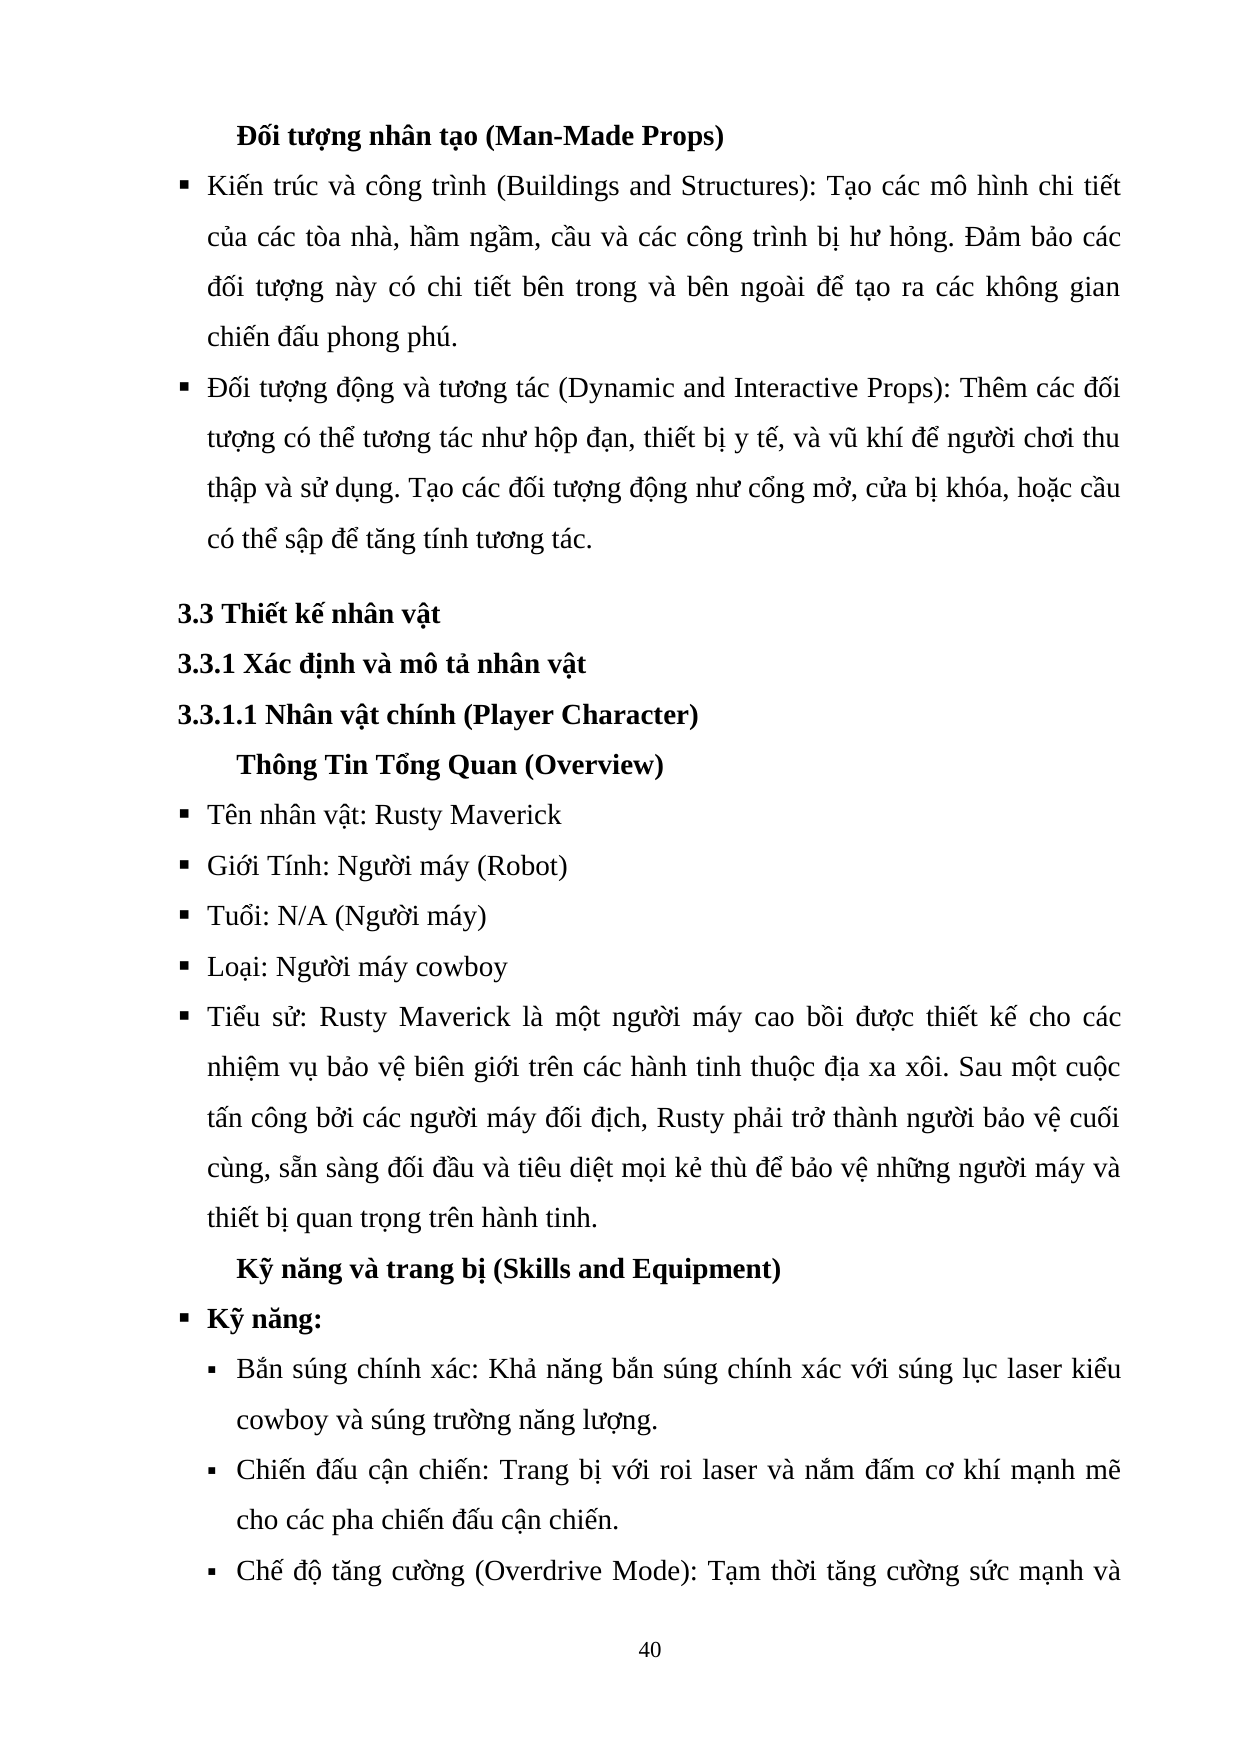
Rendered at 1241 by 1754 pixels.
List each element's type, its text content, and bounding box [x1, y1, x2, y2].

list Đối tượng động và tương tác (Dynamic and Interactive Props): Thêm các đối tượng có thể tương tác như hộp đạn, thiết bị y tế, và vũ khí để người chơi thu thập và sử dụng. Tạo các đối tượng động như cổng mở, cửa bị khóa, hoặc cầu có thể sập để tăng tính tương tác. [177, 370, 1122, 554]
list Kiến trúc và công trình (Buildings and Structures): Tạo các mô hình chi tiết của các tòa nhà, hầm ngầm, cầu và các công trình bị hư hỏng. Đảm bảo các đối tượng này có chi tiết bên trong và bên ngoài để tạo ra các không gian chiến đấu phong phú. [177, 168, 1122, 353]
list Tên nhân vật: Rusty Maverick [177, 797, 1122, 831]
subtitle 3.3 Thiết kế nhân vật [177, 596, 1122, 630]
list Tiểu sử: Rusty Maverick là một người máy cao bồi được thiết kế cho các nhiệm vụ bảo vệ biên giới trên các hành tinh thuộc địa xa xôi. Sau một cuộc tấn công bởi các người máy đối địch, Rusty phải trở thành người bảo vệ cuối cùng, sẵn sàng đối đầu và tiêu diệt mọi kẻ thù để bảo vệ những người máy và thiết bị quan trọng trên hành tinh. [177, 999, 1122, 1234]
list Chiến đấu cận chiến: Trang bị với roi laser và nắm đấm cơ khí mạnh mẽ cho các pha chiến đấu cận chiến. [207, 1452, 1122, 1536]
text Thông Tin Tổng Quan (Overview) [177, 747, 1122, 781]
list Loại: Người máy cowboy [177, 949, 1122, 982]
subtitle 3.3.1 Xác định và mô tả nhân vật [177, 646, 1122, 680]
list Giới Tính: Người máy (Robot) [177, 848, 1122, 881]
list Kỹ năng: [177, 1301, 1122, 1335]
list Tuổi: N/A (Người máy) [177, 898, 1122, 932]
text Đối tượng nhân tạo (Man-Made Props) [177, 118, 1122, 152]
text 3.3.1.1 Nhân vật chính (Player Character) [177, 697, 1122, 730]
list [207, 1553, 1122, 1586]
text Kỹ năng và trang bị (Skills and Equipment) [177, 1251, 1122, 1284]
list Bắn súng chính xác: Khả năng bắn súng chính xác với súng lục laser kiểu cowboy và súng trường năng lượng. [207, 1351, 1122, 1435]
